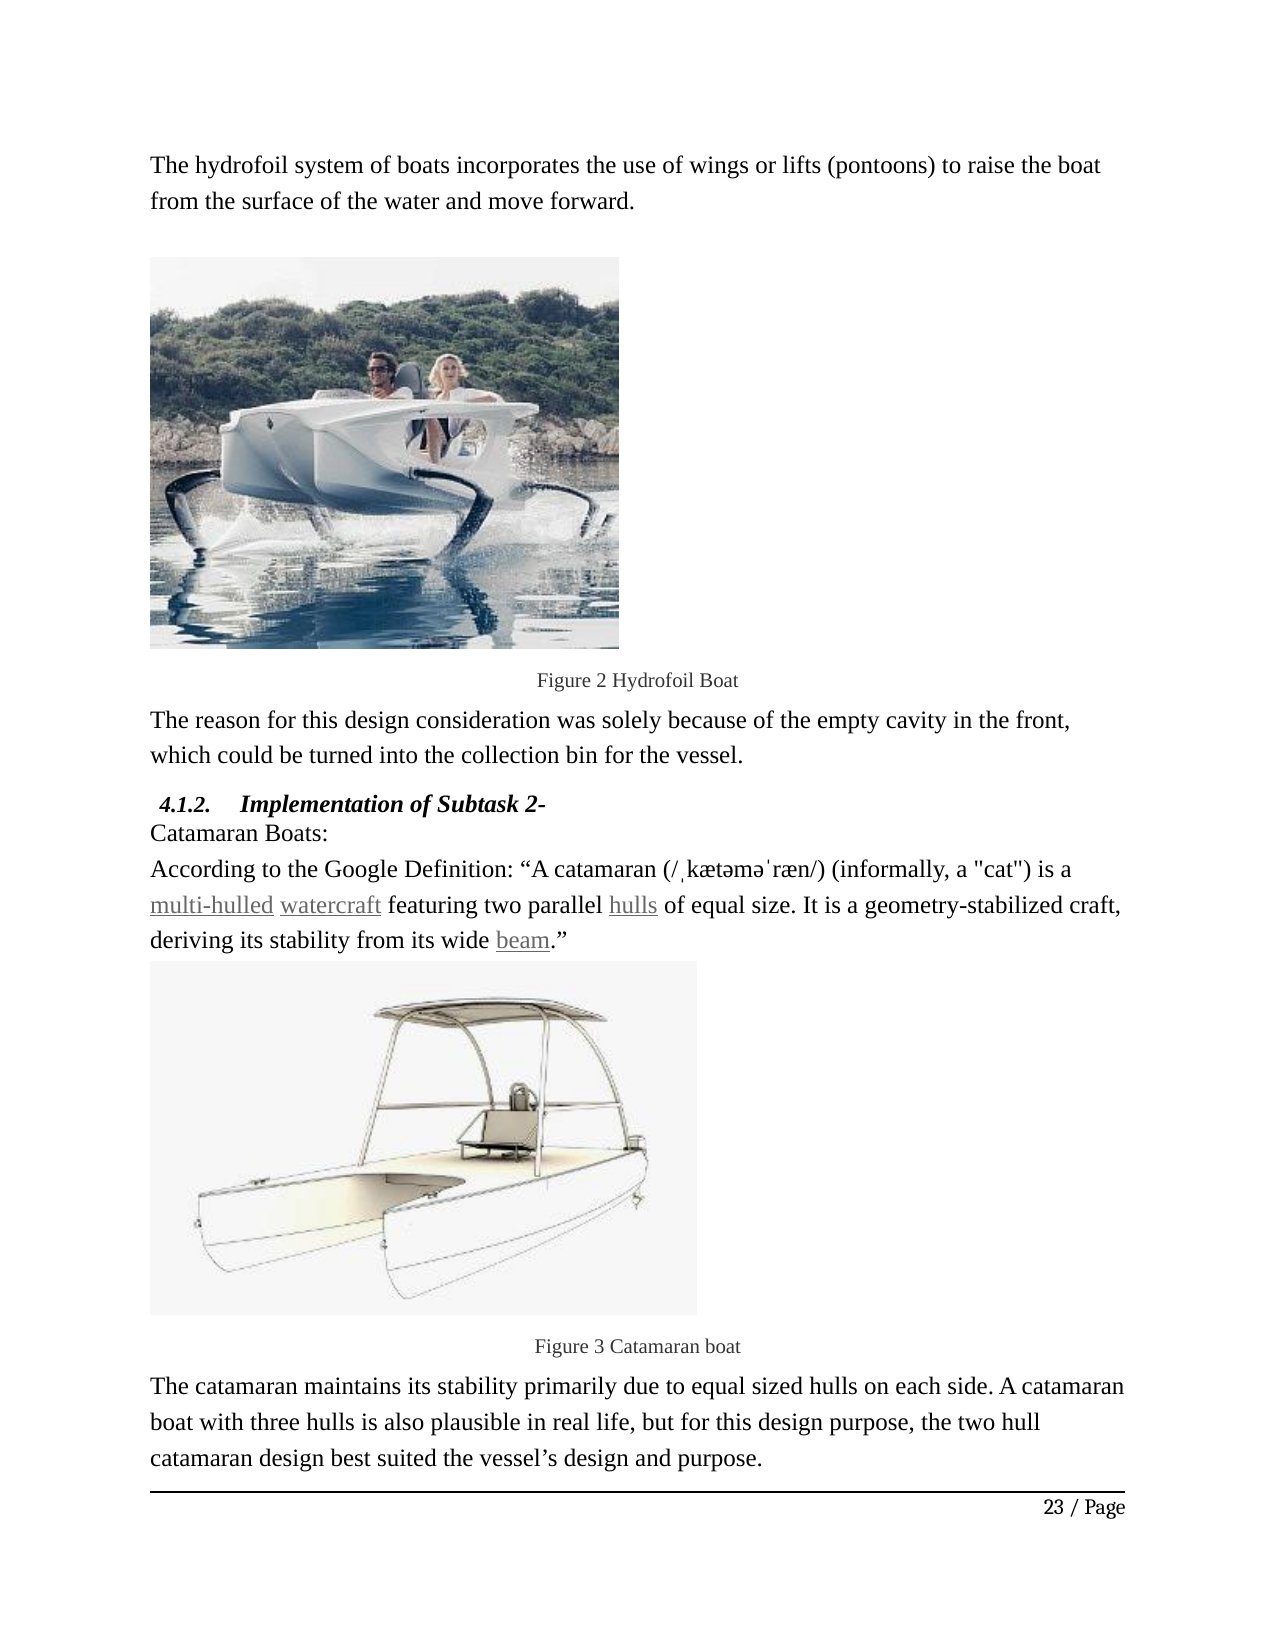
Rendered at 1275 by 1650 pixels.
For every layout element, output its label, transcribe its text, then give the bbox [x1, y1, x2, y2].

text Figure 2 Hydrofoil Boat [150, 668, 1125, 692]
text The catamaran maintains its stability primarily due to equal sized hulls on each side. A catamaran boat with three hulls is also plausible in real life, but for this design purpose, the two hull catamaran design best suited the vessel’s design and purpose. [150, 1371, 1125, 1472]
text The hydrofoil system of boats incorporates the use of wings or lifts (pontoons) to raise the boat from the surface of the water and move forward. [150, 150, 1125, 215]
text Catamaran Boats: [150, 818, 1125, 847]
picture [150, 257, 619, 649]
text The reason for this design consideration was solely because of the empty cavity in the front, which could be turned into the collection bin for the vessel. [150, 705, 1125, 769]
picture [150, 961, 697, 1315]
text According to the Google Definition: “A catamaran (/ˌkætəməˈræn/) (informally, a "cat") is a multi-hulled watercraft featuring two parallel hulls of equal size. It is a geometry-stabilized craft, deriving its stability from its wide beam.” [150, 854, 1125, 954]
text Figure 3 Catamaran boat [150, 1334, 1125, 1358]
subtitle Implementation of Subtask 2- [159, 789, 1125, 818]
